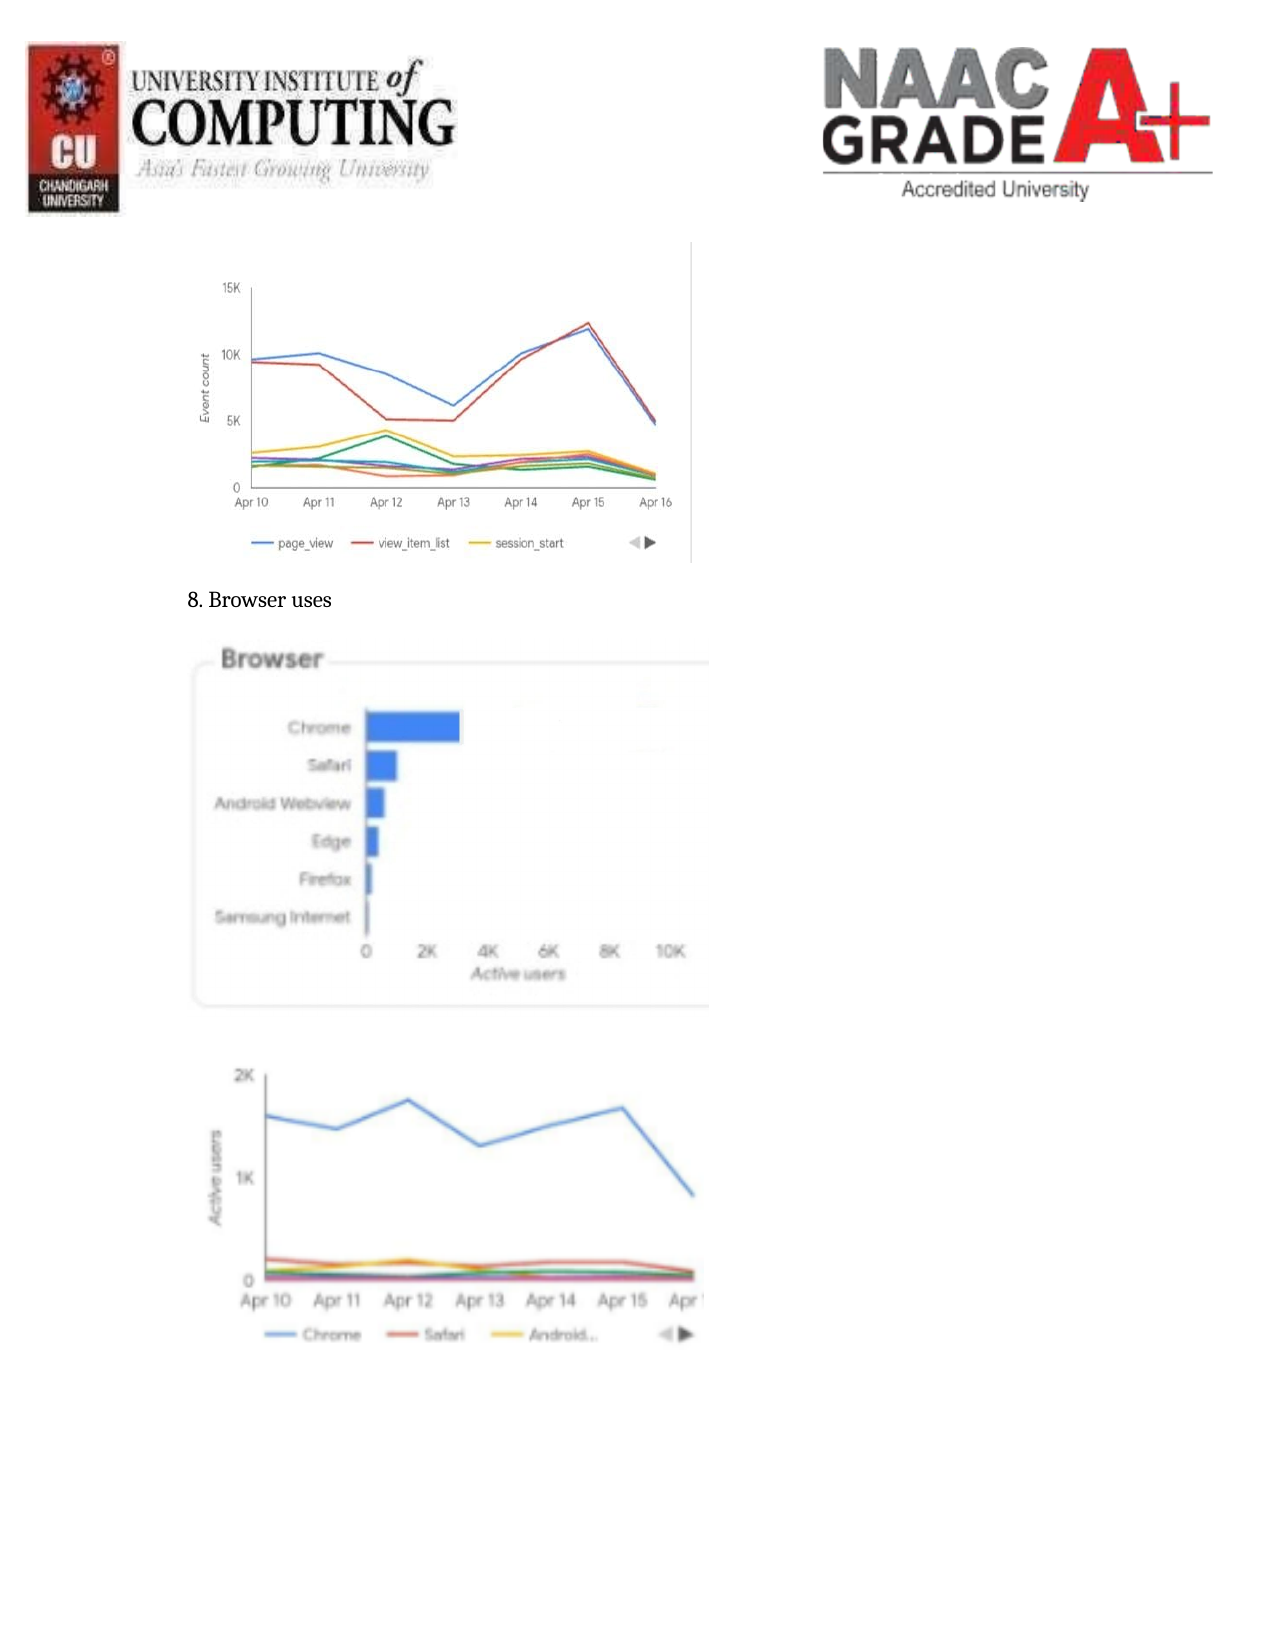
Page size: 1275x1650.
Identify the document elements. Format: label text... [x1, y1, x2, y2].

text 8. Browser uses [187, 587, 1088, 613]
picture [822, 47, 1213, 202]
picture [187, 242, 700, 563]
picture [24, 41, 458, 217]
picture [187, 638, 709, 1017]
picture [187, 1041, 704, 1350]
